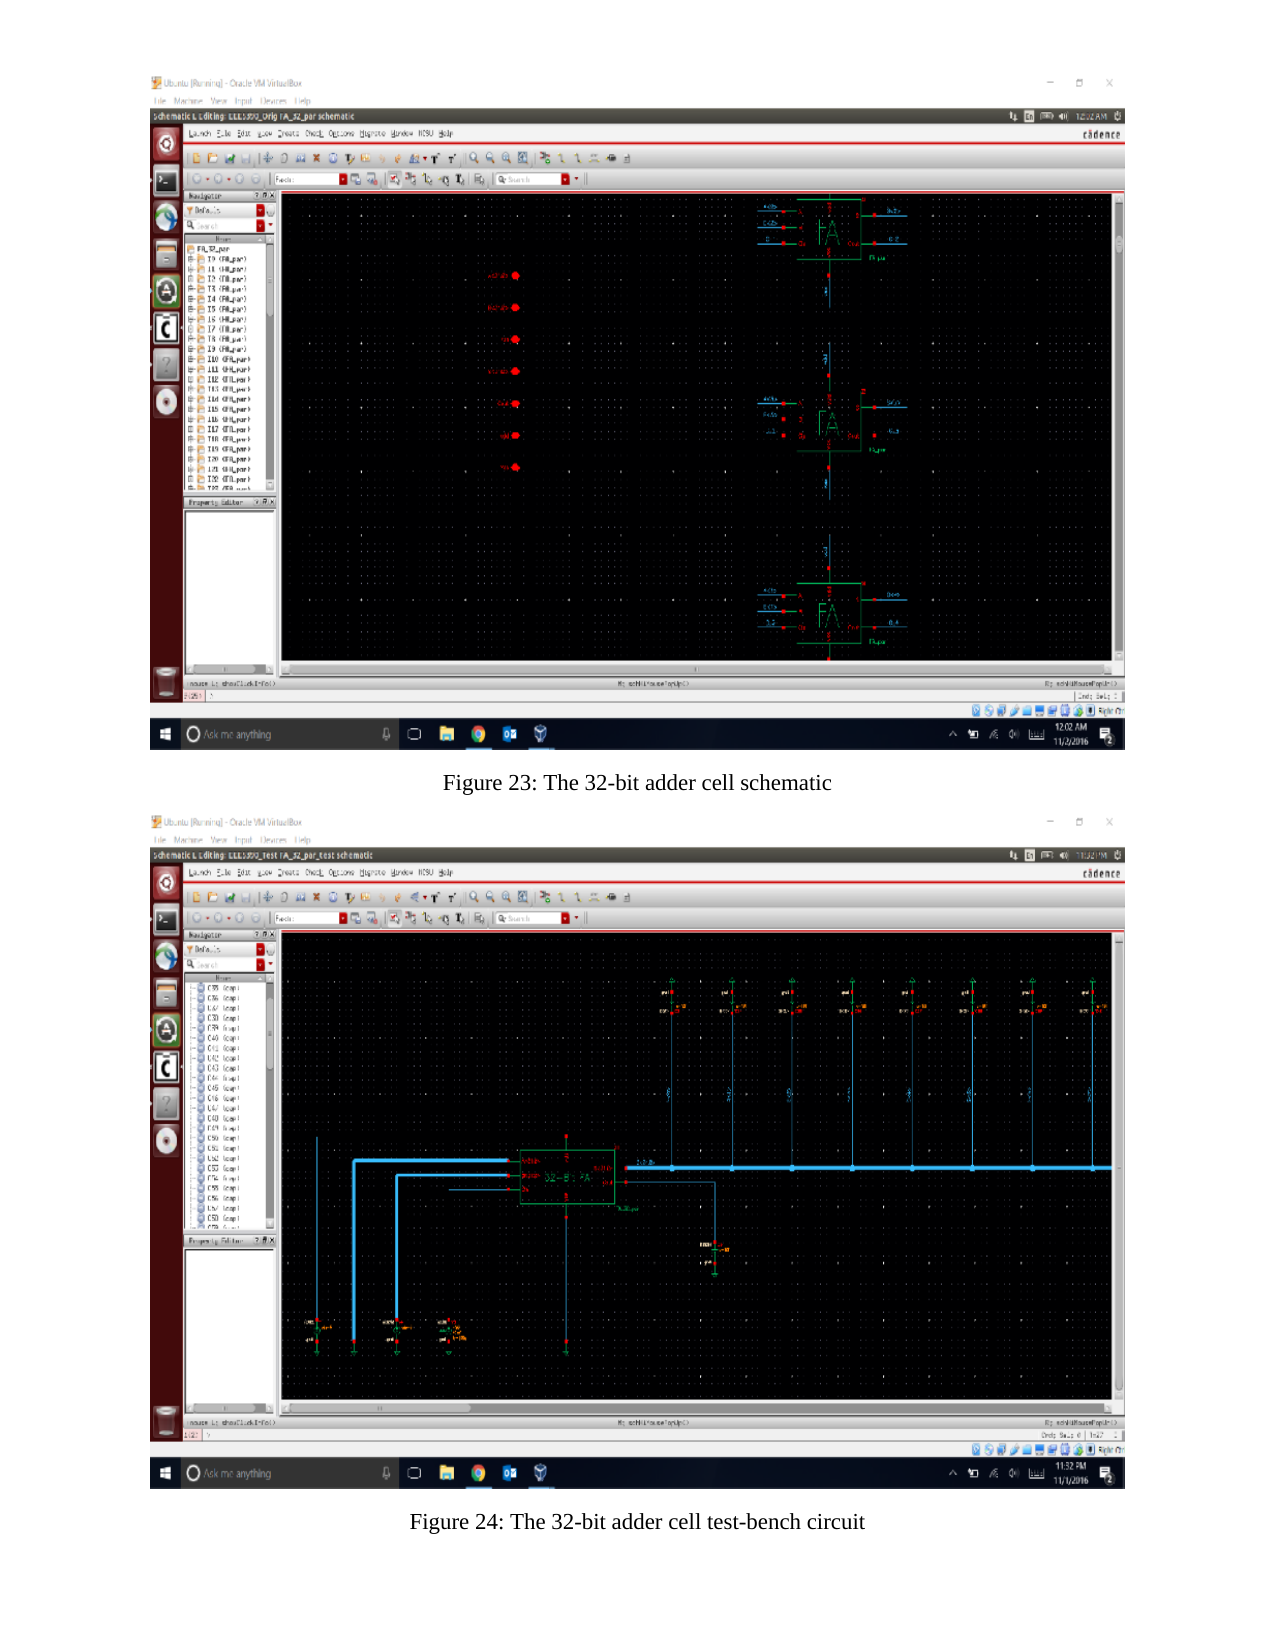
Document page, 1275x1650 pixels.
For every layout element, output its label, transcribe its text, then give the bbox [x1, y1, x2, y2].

text Figure 23: The 32-bit adder cell schematic [75, 769, 1200, 795]
text Figure 24: The 32-bit adder cell test-bench circuit [75, 1508, 1200, 1534]
